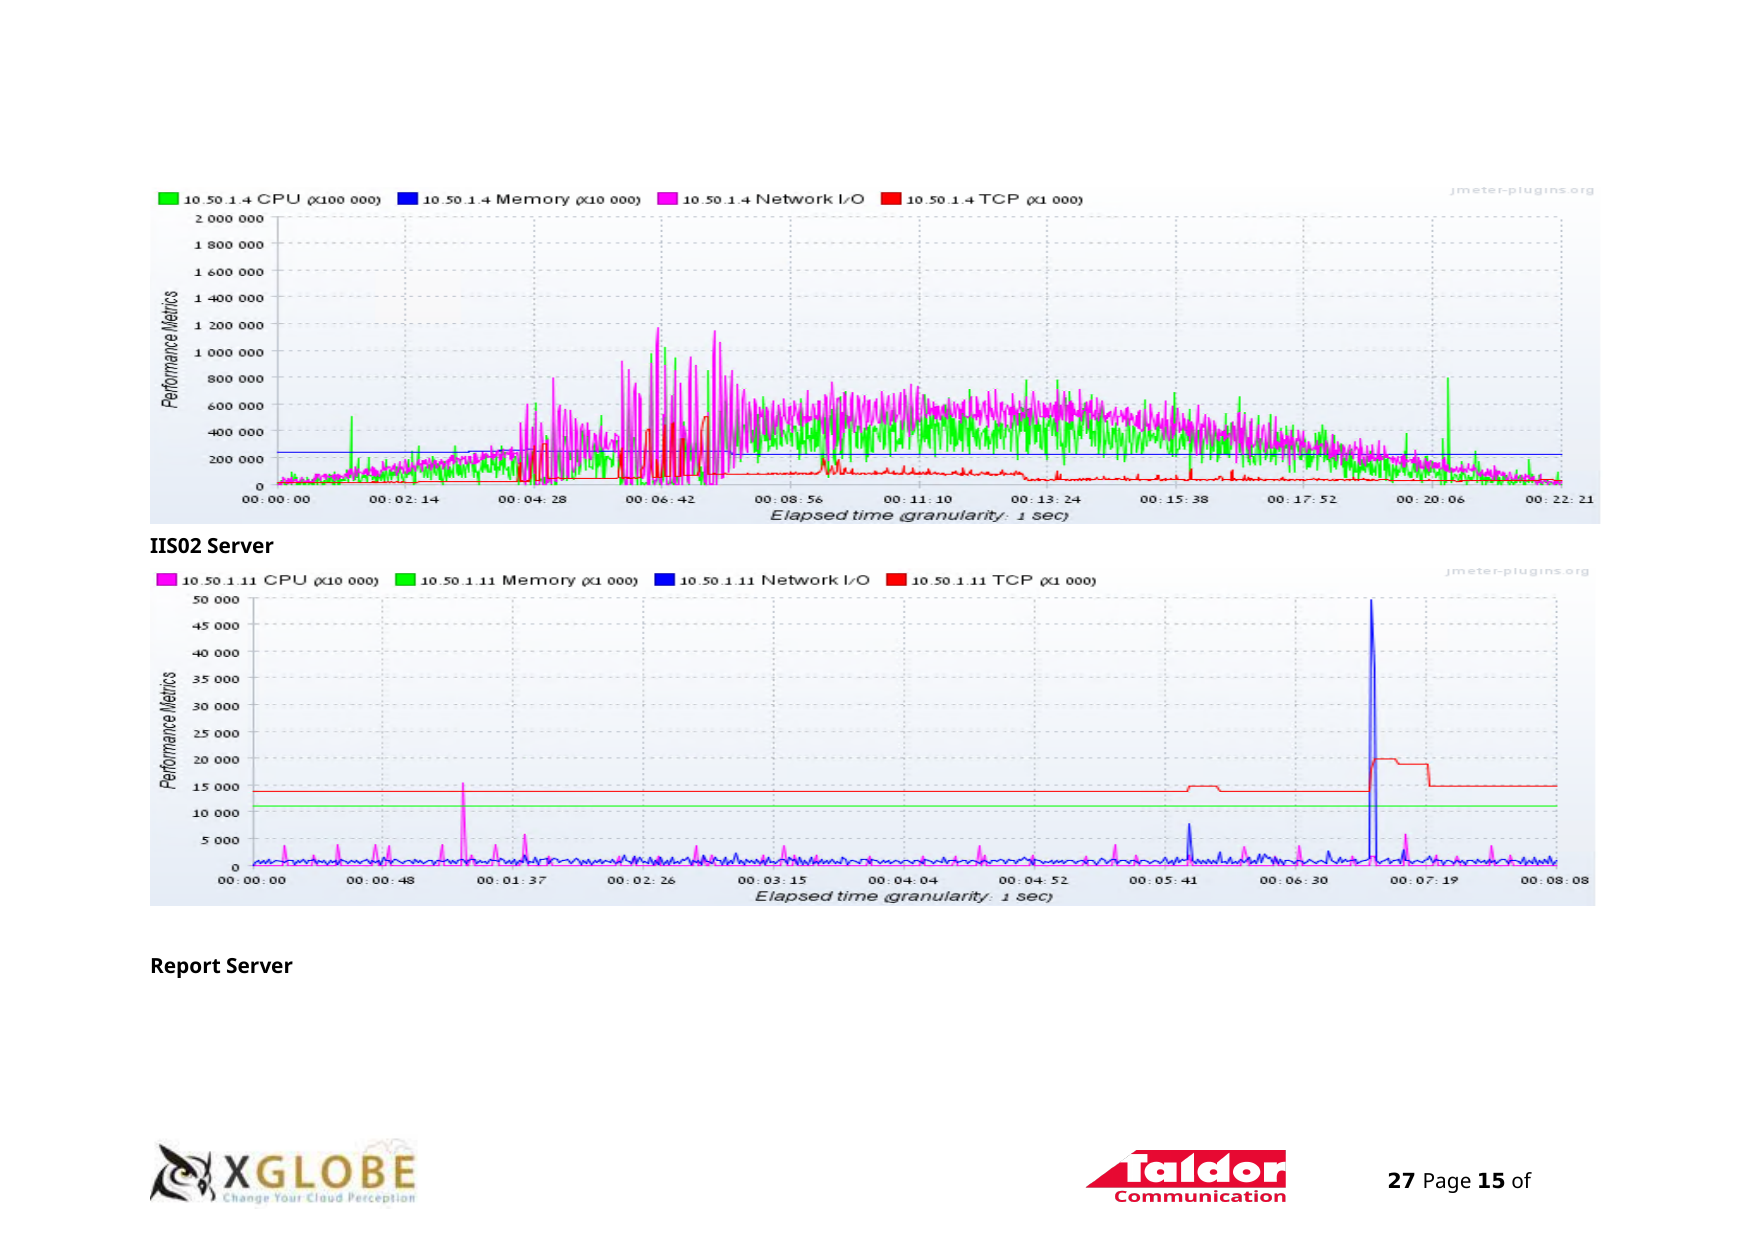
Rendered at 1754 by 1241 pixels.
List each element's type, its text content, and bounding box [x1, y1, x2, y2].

text IIS02 Server [150, 531, 1604, 560]
picture [150, 187, 1604, 524]
picture [150, 568, 1599, 906]
text Report Server [150, 951, 1604, 979]
picture [150, 1134, 421, 1209]
picture [1074, 1150, 1287, 1208]
